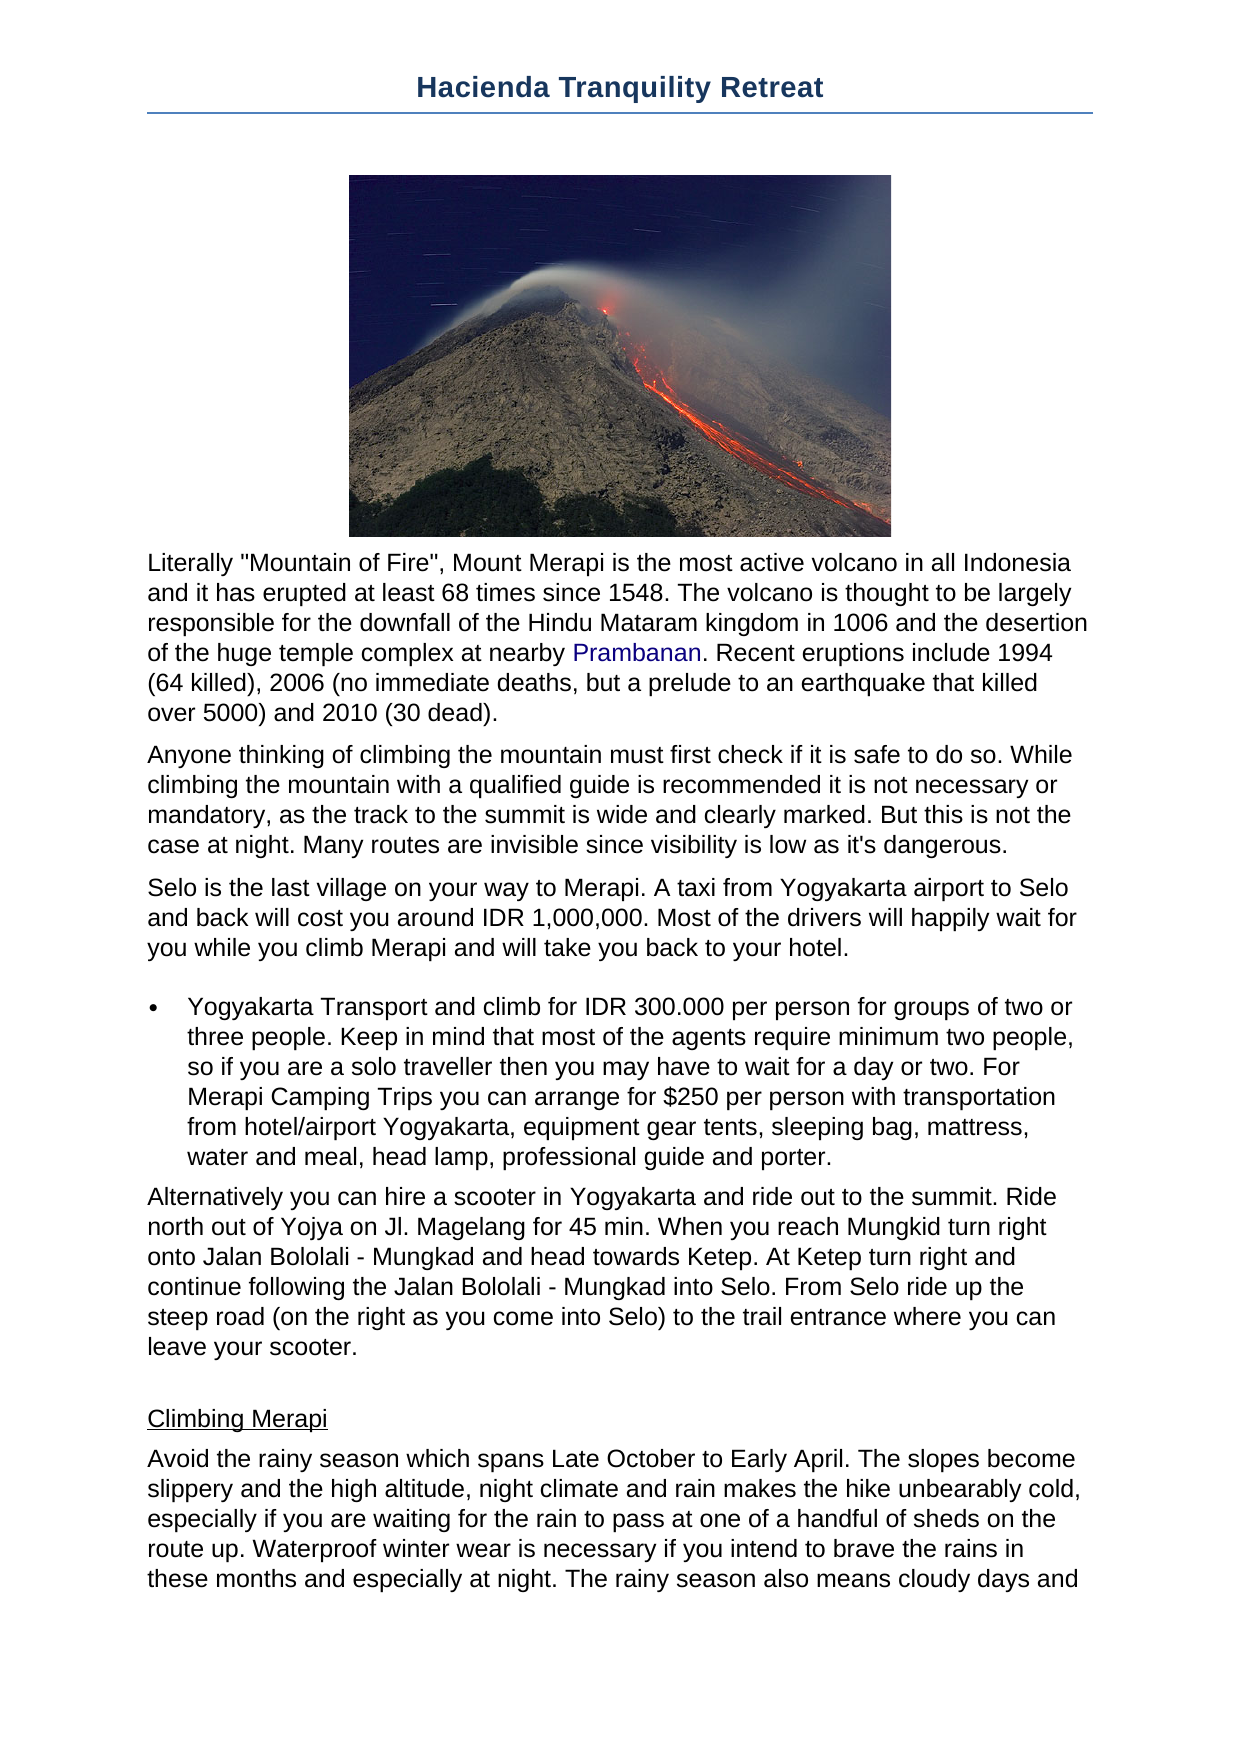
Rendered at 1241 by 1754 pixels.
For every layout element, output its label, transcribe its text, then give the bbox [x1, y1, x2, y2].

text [147, 1443, 1093, 1593]
subtitle Climbing Merapi [147, 1403, 1093, 1433]
text Alternatively you can hire a scooter in Yogyakarta and ride out to the summit. Ride north out of Yojya on Jl. Magelang for 45 min. When you reach Mungkid turn right onto Jalan Bololali - Mungkad and head towards Ketep. At Ketep turn right and continue following the Jalan Bololali - Mungkad into Selo. From Selo ride up the steep road (on the right as you come into Selo) to the trail entrance where you can leave your scooter. [147, 1181, 1093, 1361]
text Anyone thinking of climbing the mountain must first check if it is safe to do so. While climbing the mountain with a qualified guide is recommended it is not necessary or mandatory, as the track to the summit is wide and clearly marked. But this is not the case at night. Many routes are invisible since visibility is low as it's dangerous. [147, 739, 1093, 859]
text Literally "Mountain of Fire", Mount Merapi is the most active volcano in all Indonesia and it has erupted at least 68 times since 1548. The volcano is thought to be largely responsible for the downfall of the Hindu Mataram kingdom in 1006 and the desertion of the huge temple complex at nearby Prambanan. Recent eruptions include 1994 (64 killed), 2006 (no immediate deaths, but a prelude to an earthquake that killed over 5000) and 2010 (30 dead). [147, 547, 1093, 727]
list Yogyakarta Transport and climb for IDR 300.000 per person for groups of two or three people. Keep in mind that most of the agents require minimum two people, so if you are a solo traveller then you may have to wait for a day or two. For Merapi Camping Trips you can arrange for $250 per person with transportation from hotel/airport Yogyakarta, equipment gear tents, sleeping bag, mattress, water and meal, head lamp, professional guide and porter. [149, 991, 1093, 1171]
picture [349, 175, 892, 537]
text Selo is the last village on your way to Merapi. A taxi from Yogyakarta airport to Selo and back will cost you around IDR 1,000,000. Most of the drivers will happily wait for you while you climb Merapi and will take you back to your hotel. [147, 872, 1093, 962]
